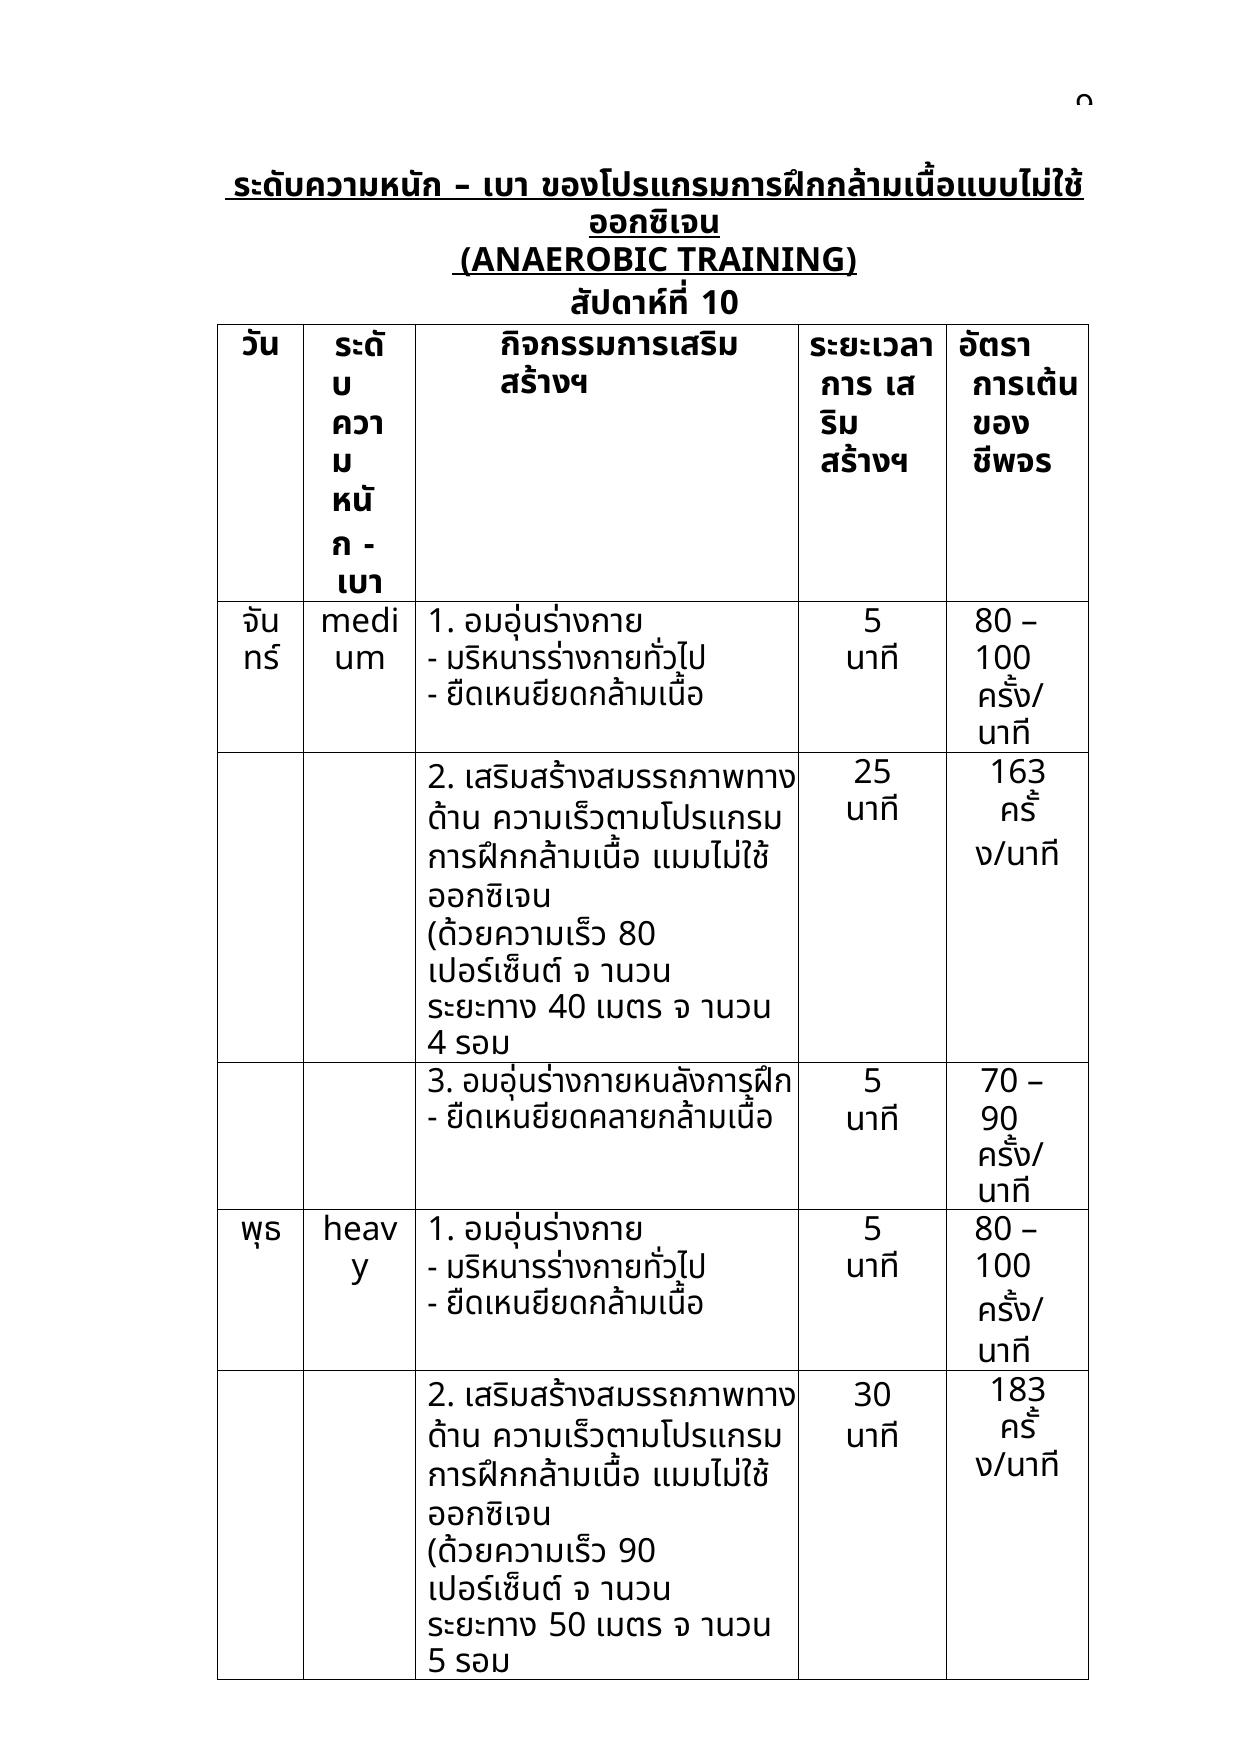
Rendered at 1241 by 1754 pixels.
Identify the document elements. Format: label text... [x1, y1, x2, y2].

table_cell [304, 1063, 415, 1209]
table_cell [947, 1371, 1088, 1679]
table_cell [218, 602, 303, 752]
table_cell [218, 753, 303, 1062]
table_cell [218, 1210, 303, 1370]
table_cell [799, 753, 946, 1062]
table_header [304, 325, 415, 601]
text ระดับความหนัก – เบา ของโปรแกรมการฝึกกล้ามเนื้อแบบไม่ใช้ออกซิเจน [206, 166, 1103, 241]
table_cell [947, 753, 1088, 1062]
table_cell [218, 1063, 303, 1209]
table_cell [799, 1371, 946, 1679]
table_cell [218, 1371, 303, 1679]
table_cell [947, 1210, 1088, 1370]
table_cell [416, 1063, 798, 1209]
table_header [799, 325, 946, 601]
text (ANAEROBIC TRAINING) [206, 241, 1103, 279]
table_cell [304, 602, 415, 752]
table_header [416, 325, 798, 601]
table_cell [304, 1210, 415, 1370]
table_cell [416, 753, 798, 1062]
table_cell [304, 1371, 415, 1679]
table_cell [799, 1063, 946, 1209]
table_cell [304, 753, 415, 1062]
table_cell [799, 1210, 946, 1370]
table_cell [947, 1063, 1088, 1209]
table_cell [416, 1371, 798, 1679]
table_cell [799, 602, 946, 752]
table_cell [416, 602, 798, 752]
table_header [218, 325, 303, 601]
text สัปดาห์ที่ 10 [217, 279, 1091, 324]
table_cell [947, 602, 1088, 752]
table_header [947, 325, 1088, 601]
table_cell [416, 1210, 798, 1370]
